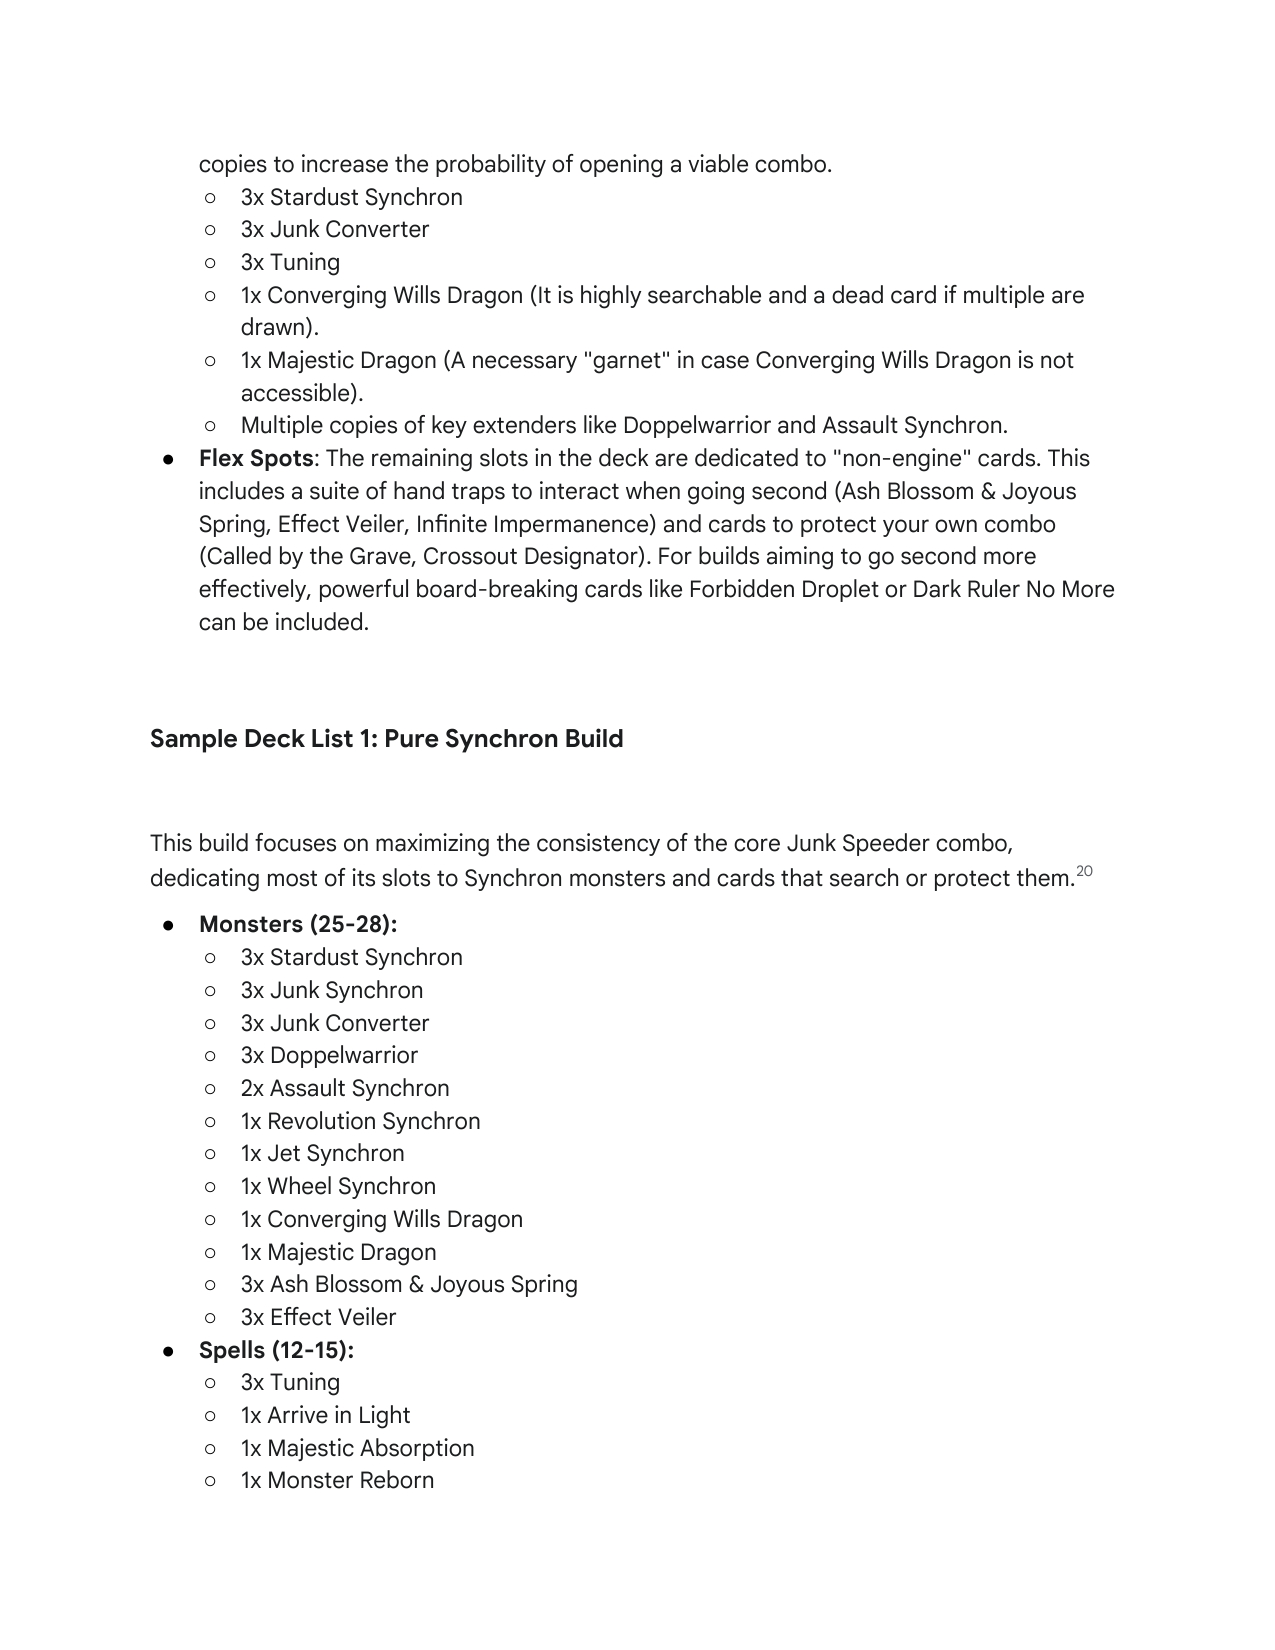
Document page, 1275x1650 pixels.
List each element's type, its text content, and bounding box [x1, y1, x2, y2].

list Flex Spots: The remaining slots in the deck are dedicated to "non-engine" cards. This includes a suite of hand traps to interact when going second (Ash Blossom & Joyous Spring, Effect Veiler, Infinite Impermanence) and cards to protect your own combo (Called by the Grave, Crossout Designator). For builds aiming to go second more effectively, powerful board-breaking cards like Forbidden Droplet or Dark Ruler No More can be included. [161, 444, 1125, 637]
list 1x Jet Synchron [203, 1139, 1125, 1168]
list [161, 150, 1125, 179]
list 1x Converging Wills Dragon [203, 1205, 1125, 1234]
list 2x Assault Synchron [203, 1074, 1125, 1103]
list 3x Stardust Synchron [203, 943, 1125, 972]
list 3x Effect Veiler [203, 1303, 1125, 1332]
list 1x Majestic Absorption [203, 1434, 1125, 1463]
list 1x Converging Wills Dragon (It is highly searchable and a dead card if multiple are drawn). [203, 281, 1125, 342]
list 3x Tuning [203, 1368, 1125, 1397]
list 3x Doppelwarrior [203, 1041, 1125, 1070]
text This build focuses on maximizing the consistency of the core Junk Speeder combo, dedicating most of its slots to Synchron monsters and cards that search or protect them.20 [150, 829, 1125, 894]
list 1x Wheel Synchron [203, 1172, 1125, 1201]
list 3x Ash Blossom & Joyous Spring [203, 1270, 1125, 1299]
list 3x Junk Synchron [203, 976, 1125, 1005]
list 1x Monster Reborn [203, 1467, 1125, 1495]
list Monsters (25-28): [161, 911, 1125, 939]
list 1x Majestic Dragon (A necessary "garnet" in case Converging Wills Dragon is not accessible). [203, 346, 1125, 408]
list 3x Junk Converter [203, 215, 1125, 244]
list 1x Arrive in Light [203, 1401, 1125, 1430]
list 1x Revolution Synchron [203, 1107, 1125, 1136]
list 3x Stardust Synchron [203, 183, 1125, 211]
list 1x Majestic Dragon [203, 1238, 1125, 1266]
list 3x Junk Converter [203, 1009, 1125, 1037]
subtitle Sample Deck List 1: Pure Synchron Build [150, 723, 1125, 755]
list Spells (12-15): [161, 1336, 1125, 1364]
list Multiple copies of key extenders like Doppelwarrior and Assault Synchron. [203, 412, 1125, 440]
list 3x Tuning [203, 248, 1125, 277]
